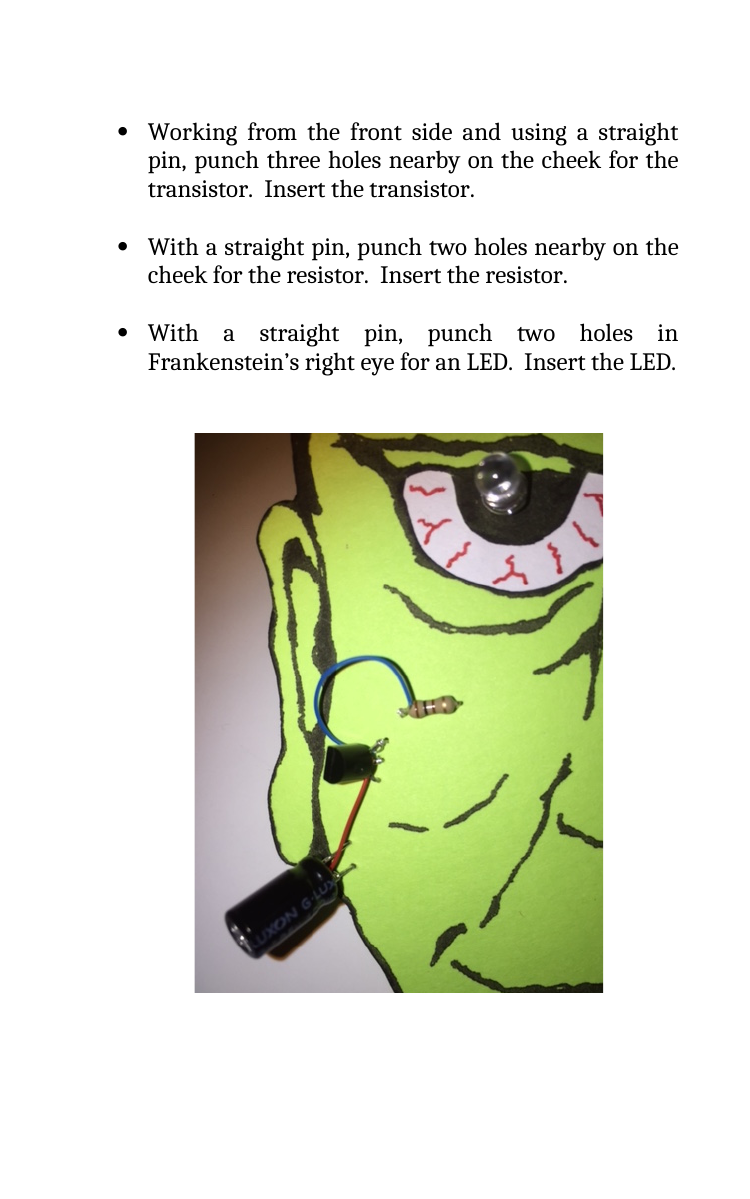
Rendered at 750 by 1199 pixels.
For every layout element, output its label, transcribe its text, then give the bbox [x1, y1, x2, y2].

list Working from the front side and using a straight pin, punch three holes nearby on the cheek for the transistor. Insert the transistor. [118, 117, 679, 204]
picture [194, 433, 604, 993]
list With a straight pin, punch two holes in Frankenstein’s right eye for an LED. Insert the LED. [118, 319, 679, 376]
list With a straight pin, punch two holes nearby on the cheek for the resistor. Insert the resistor. [118, 232, 679, 290]
